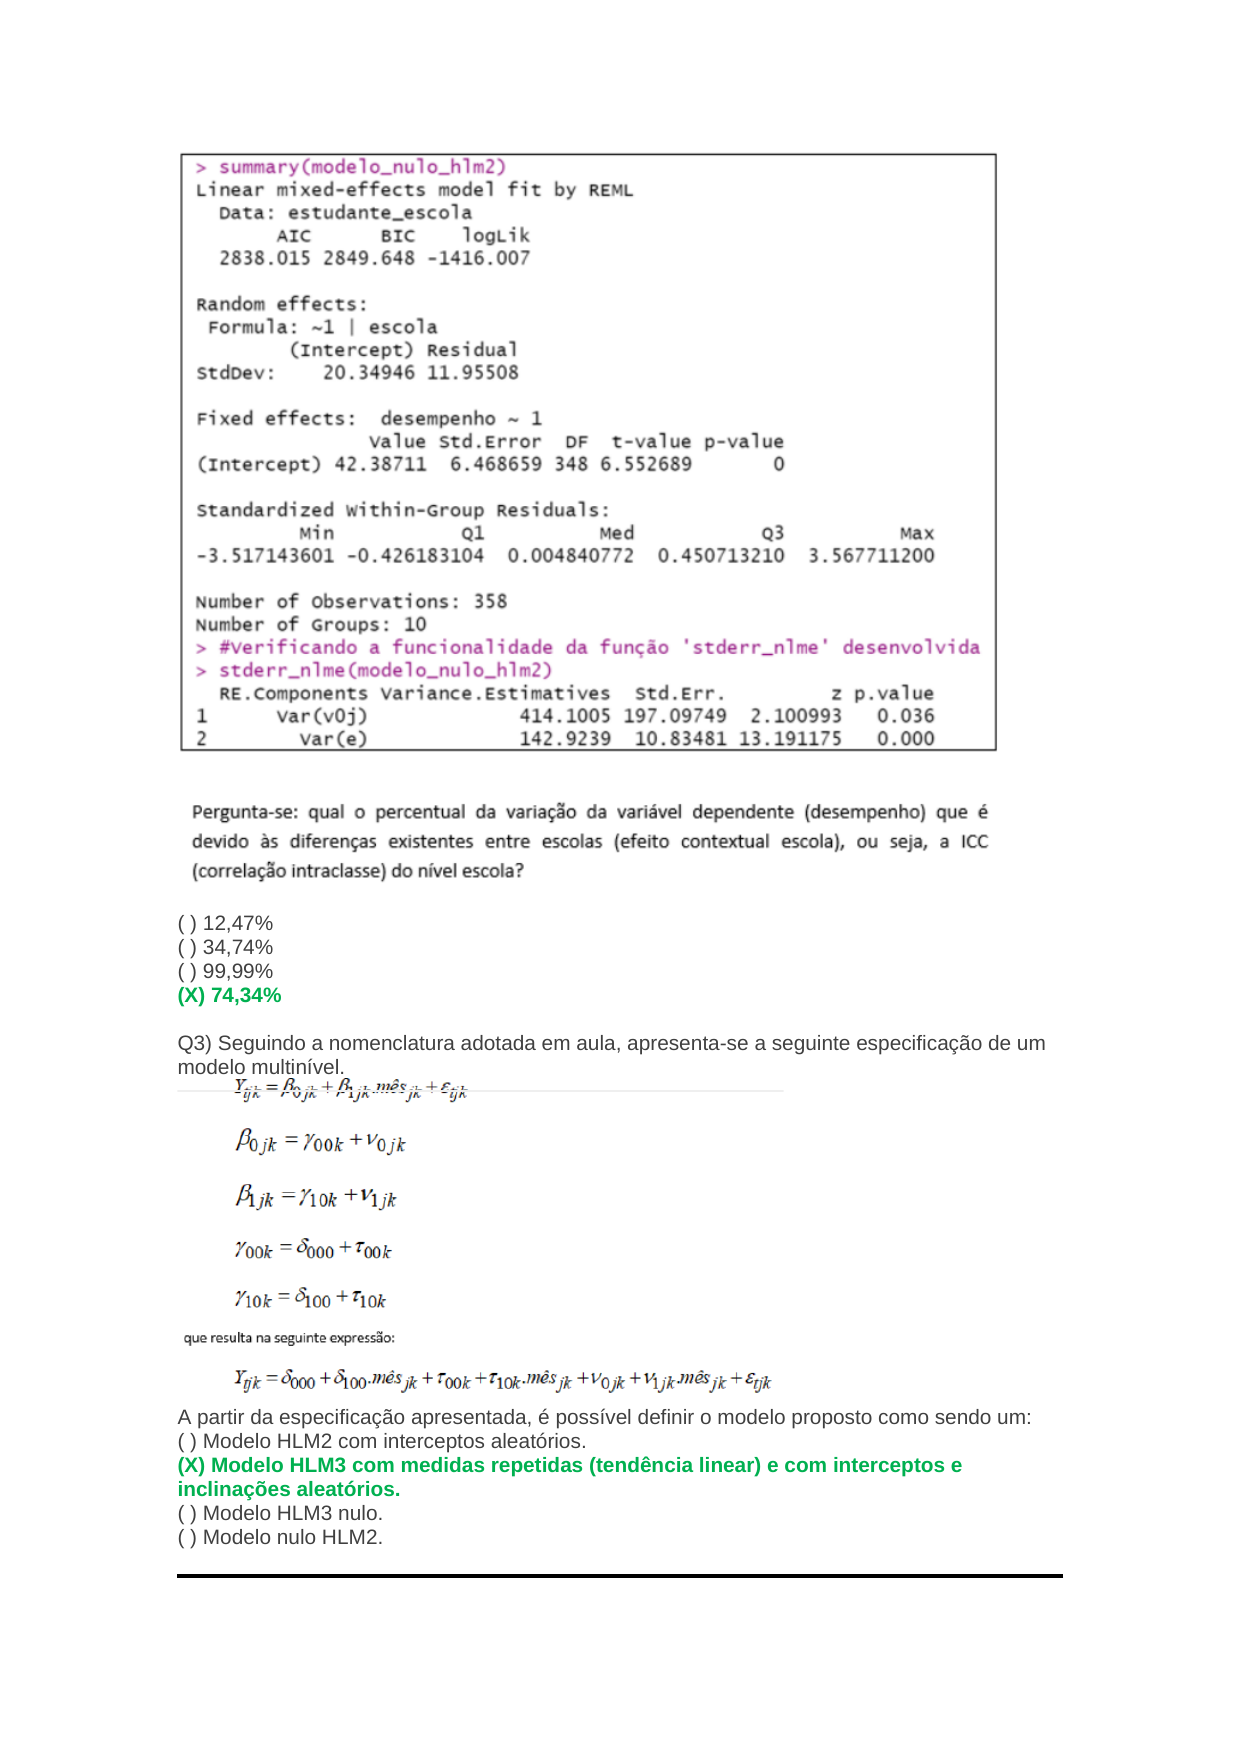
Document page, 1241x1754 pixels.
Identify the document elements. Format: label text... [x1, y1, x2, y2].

picture [177, 147, 1004, 887]
text ( ) Modelo HLM2 com interceptos aleatórios. [177, 1429, 1063, 1453]
text ( ) 12,47% [177, 911, 1063, 935]
text A partir da especificação apresentada, é possível definir o modelo proposto como sendo um: [177, 1405, 1063, 1429]
text (X) 74,34% [177, 983, 1063, 1007]
text Q3) Seguindo a nomenclatura adotada em aula, apresenta-se a seguinte especificação de um modelo multinível. [177, 1031, 1063, 1079]
text ( ) Modelo HLM3 nulo. [177, 1501, 1063, 1524]
text ( ) 34,74% [177, 935, 1063, 959]
text (X) Modelo HLM3 com medidas repetidas (tendência linear) e com interceptos e inclinações aleatórios. [177, 1453, 1063, 1501]
text ( ) 99,99% [177, 959, 1063, 983]
picture [177, 1078, 784, 1405]
text ( ) Modelo nulo HLM2. [177, 1524, 1063, 1548]
